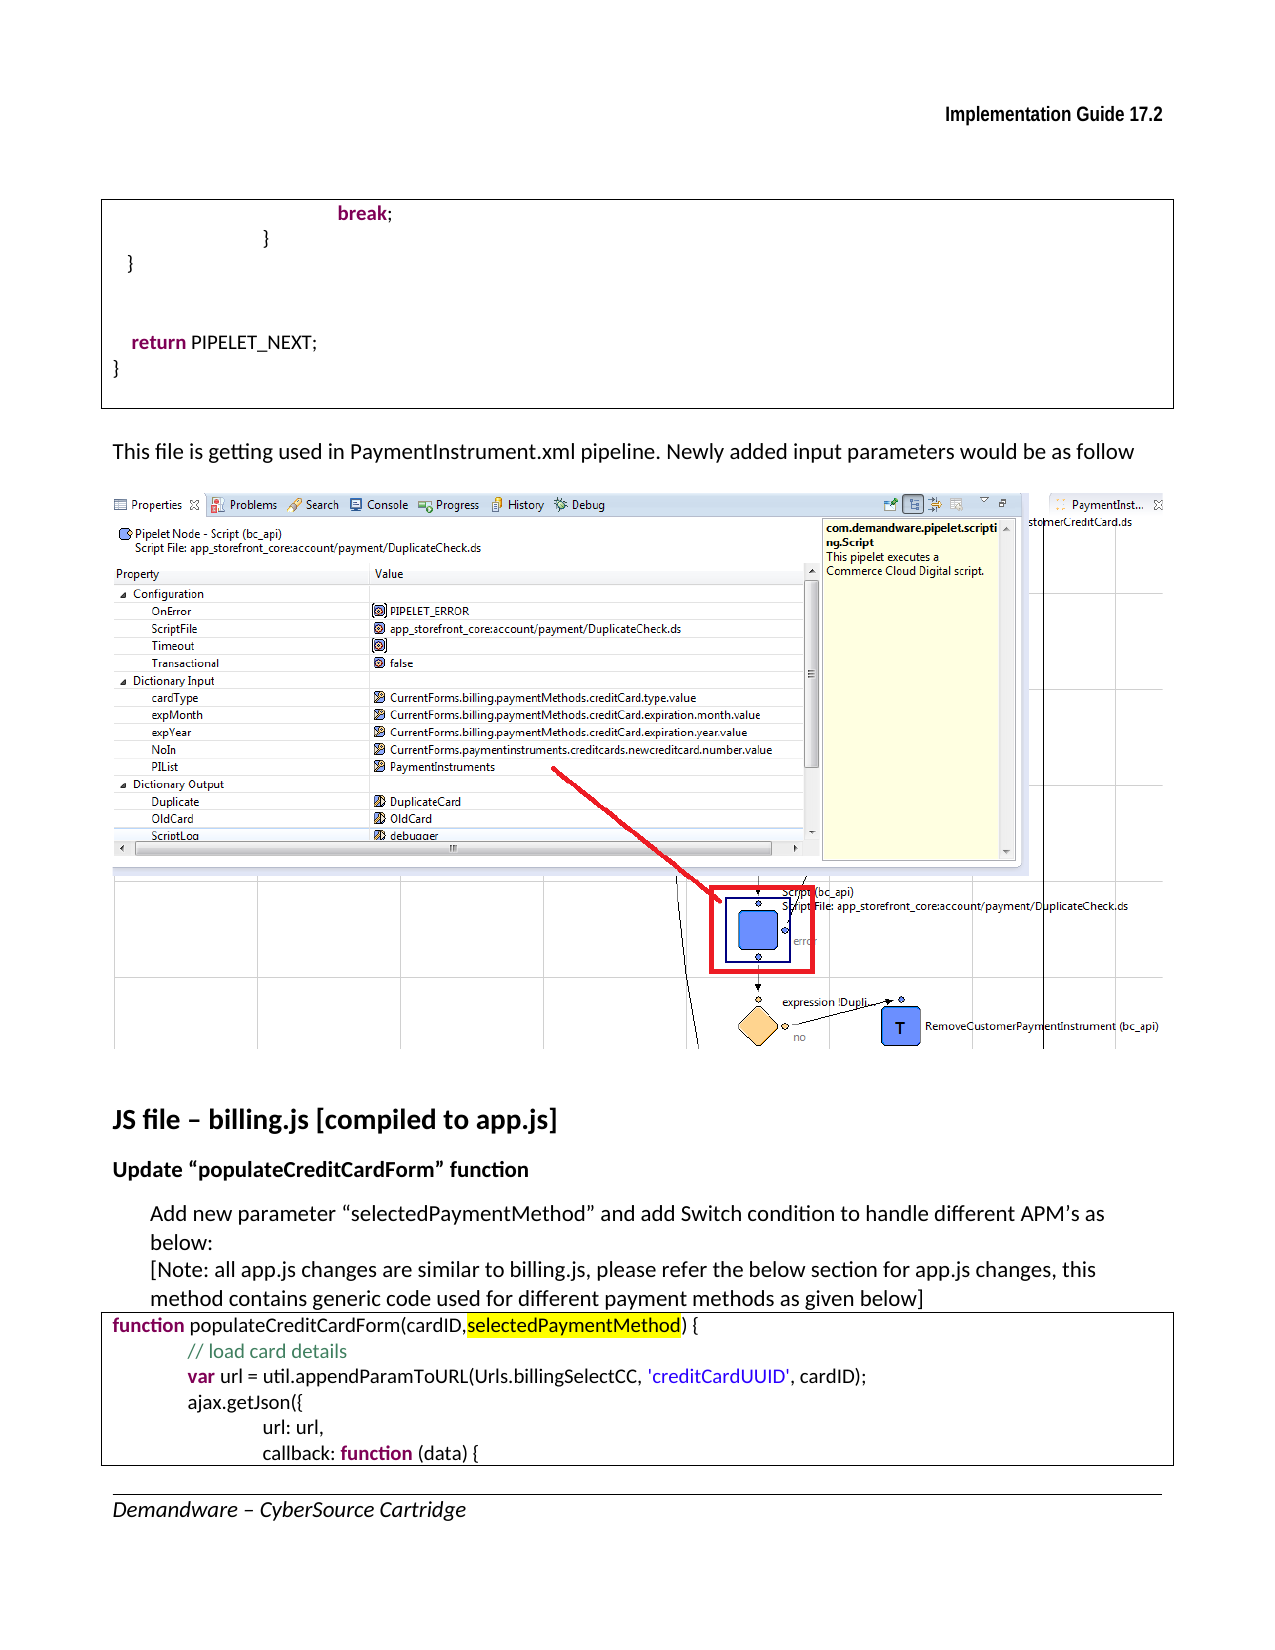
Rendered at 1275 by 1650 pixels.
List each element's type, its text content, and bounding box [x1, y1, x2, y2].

subtitle JS file – billing.js [compiled to app.js] [112, 1101, 1162, 1137]
subtitle Update “populateCreditCardForm” function [112, 1155, 1162, 1183]
text This file is getting used in PaymentInstrument.xml pipeline. Newly added input parameters would be as follow [112, 437, 1162, 465]
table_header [102, 1313, 1173, 1465]
text Add new parameter “selectedPaymentMethod” and add Switch condition to handle different APM’s as below: [150, 1199, 1162, 1256]
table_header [102, 200, 1173, 408]
text [Note: all app.js changes are similar to billing.js, please refer the below section for app.js changes, this method contains generic code used for different payment methods as given below] [150, 1256, 1162, 1312]
picture [112, 493, 1163, 1049]
